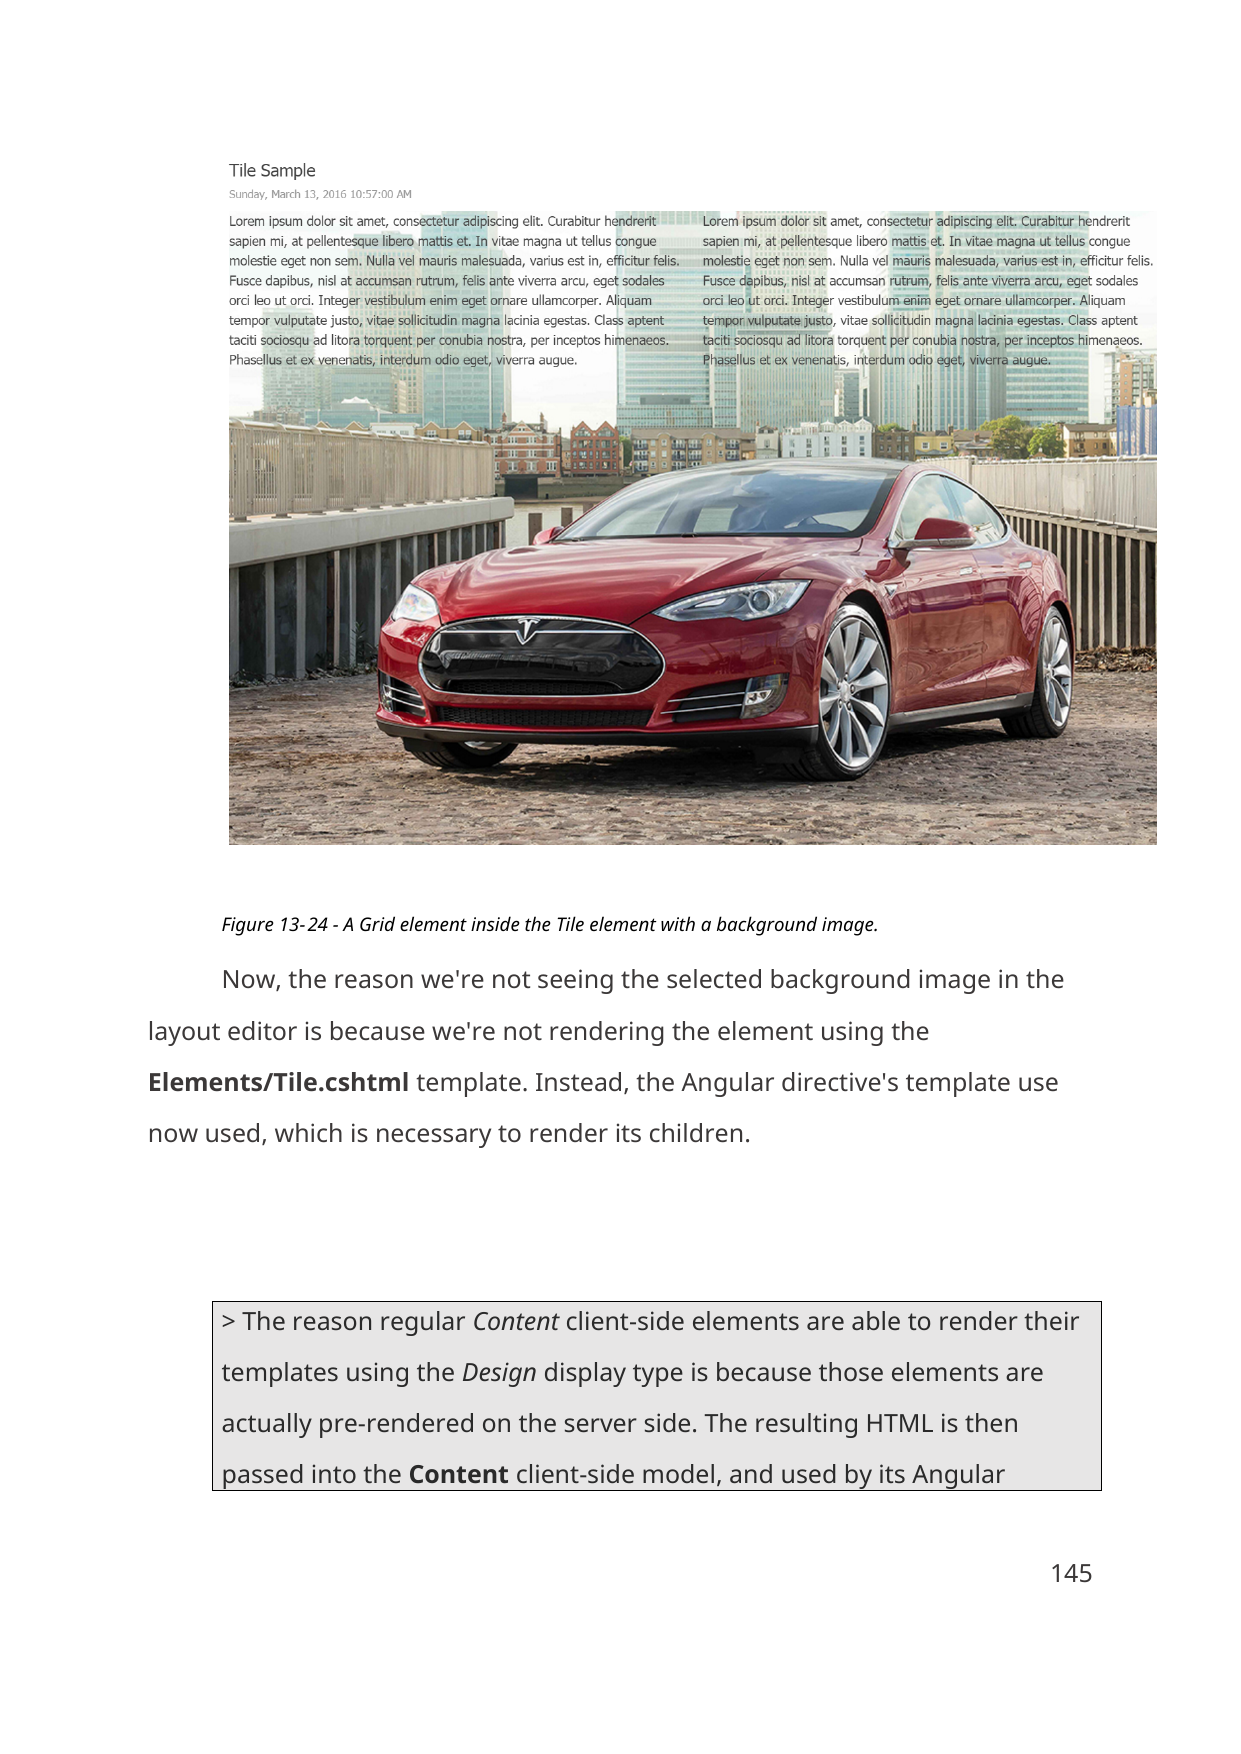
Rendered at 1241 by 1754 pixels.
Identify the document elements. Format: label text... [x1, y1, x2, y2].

text Now, the reason we're not seeing the selected background image in the layout editor is because we're not rendering the element using the Elements/Tile.cshtml template. Instead, the Angular directive's template use now used, which is necessary to render its children. [148, 962, 1093, 1149]
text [213, 1302, 1101, 1490]
picture [221, 147, 1167, 853]
